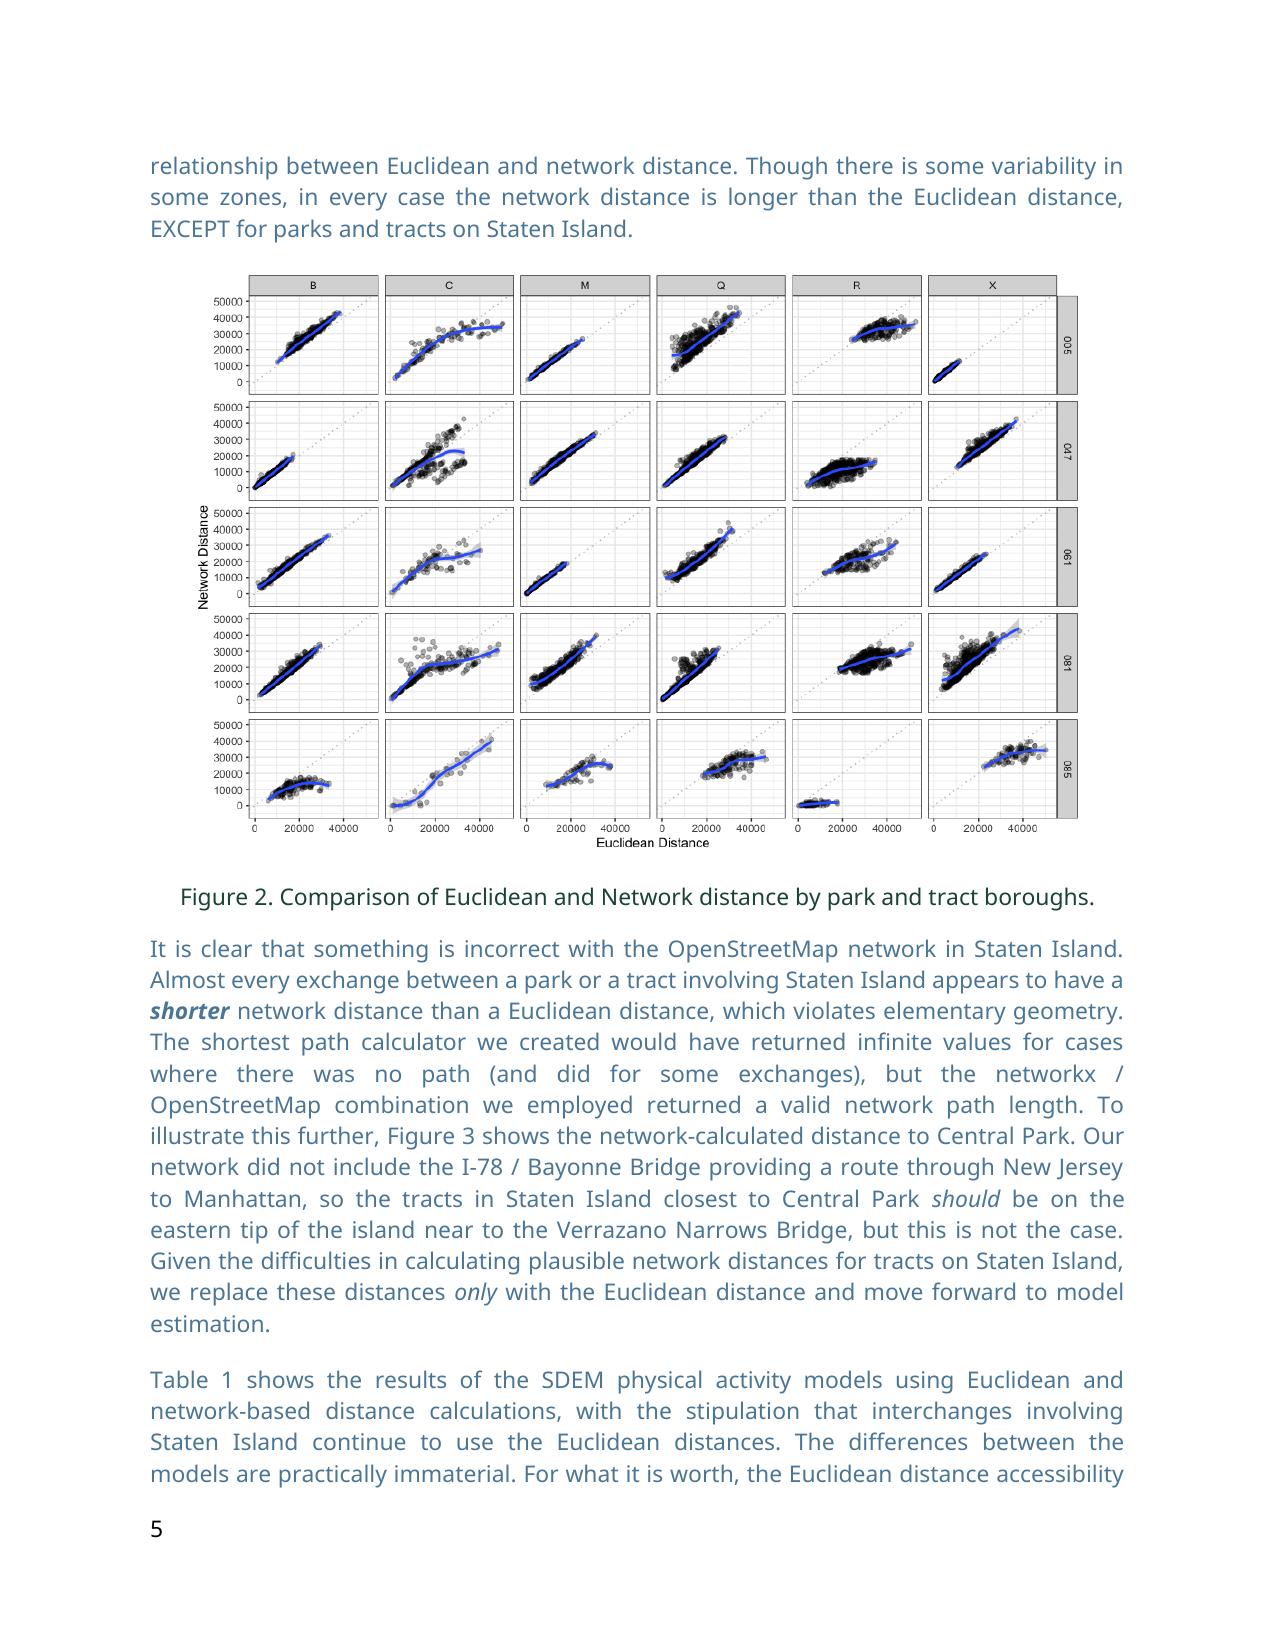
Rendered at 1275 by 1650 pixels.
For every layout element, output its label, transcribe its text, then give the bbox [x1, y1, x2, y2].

text It is clear that something is incorrect with the OpenStreetMap network in Staten Island. Almost every exchange between a park or a tract involving Staten Island appears to have a shorter network distance than a Euclidean distance, which violates elementary geometry. The shortest path calculator we created would have returned infinite values for cases where there was no path (and did for some exchanges), but the networkx / OpenStreetMap combination we employed returned a valid network path length. To illustrate this further, Figure 3 shows the network-calculated distance to Central Park. Our network did not include the I-78 / Bayonne Bridge providing a route through New Jersey to Manhattan, so the tracts in Staten Island closest to Central Park should be on the eastern tip of the island near to the Verrazano Narrows Bridge, but this is not the case. Given the difficulties in calculating plausible network distances for tracts on Staten Island, we replace these distances only with the Euclidean distance and move forward to model estimation. [150, 932, 1125, 1339]
picture [191, 268, 1084, 856]
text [150, 150, 1125, 244]
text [150, 1364, 1125, 1489]
text Figure . Comparison of Euclidean and Network distance by park and tract boroughs. [150, 880, 1125, 912]
